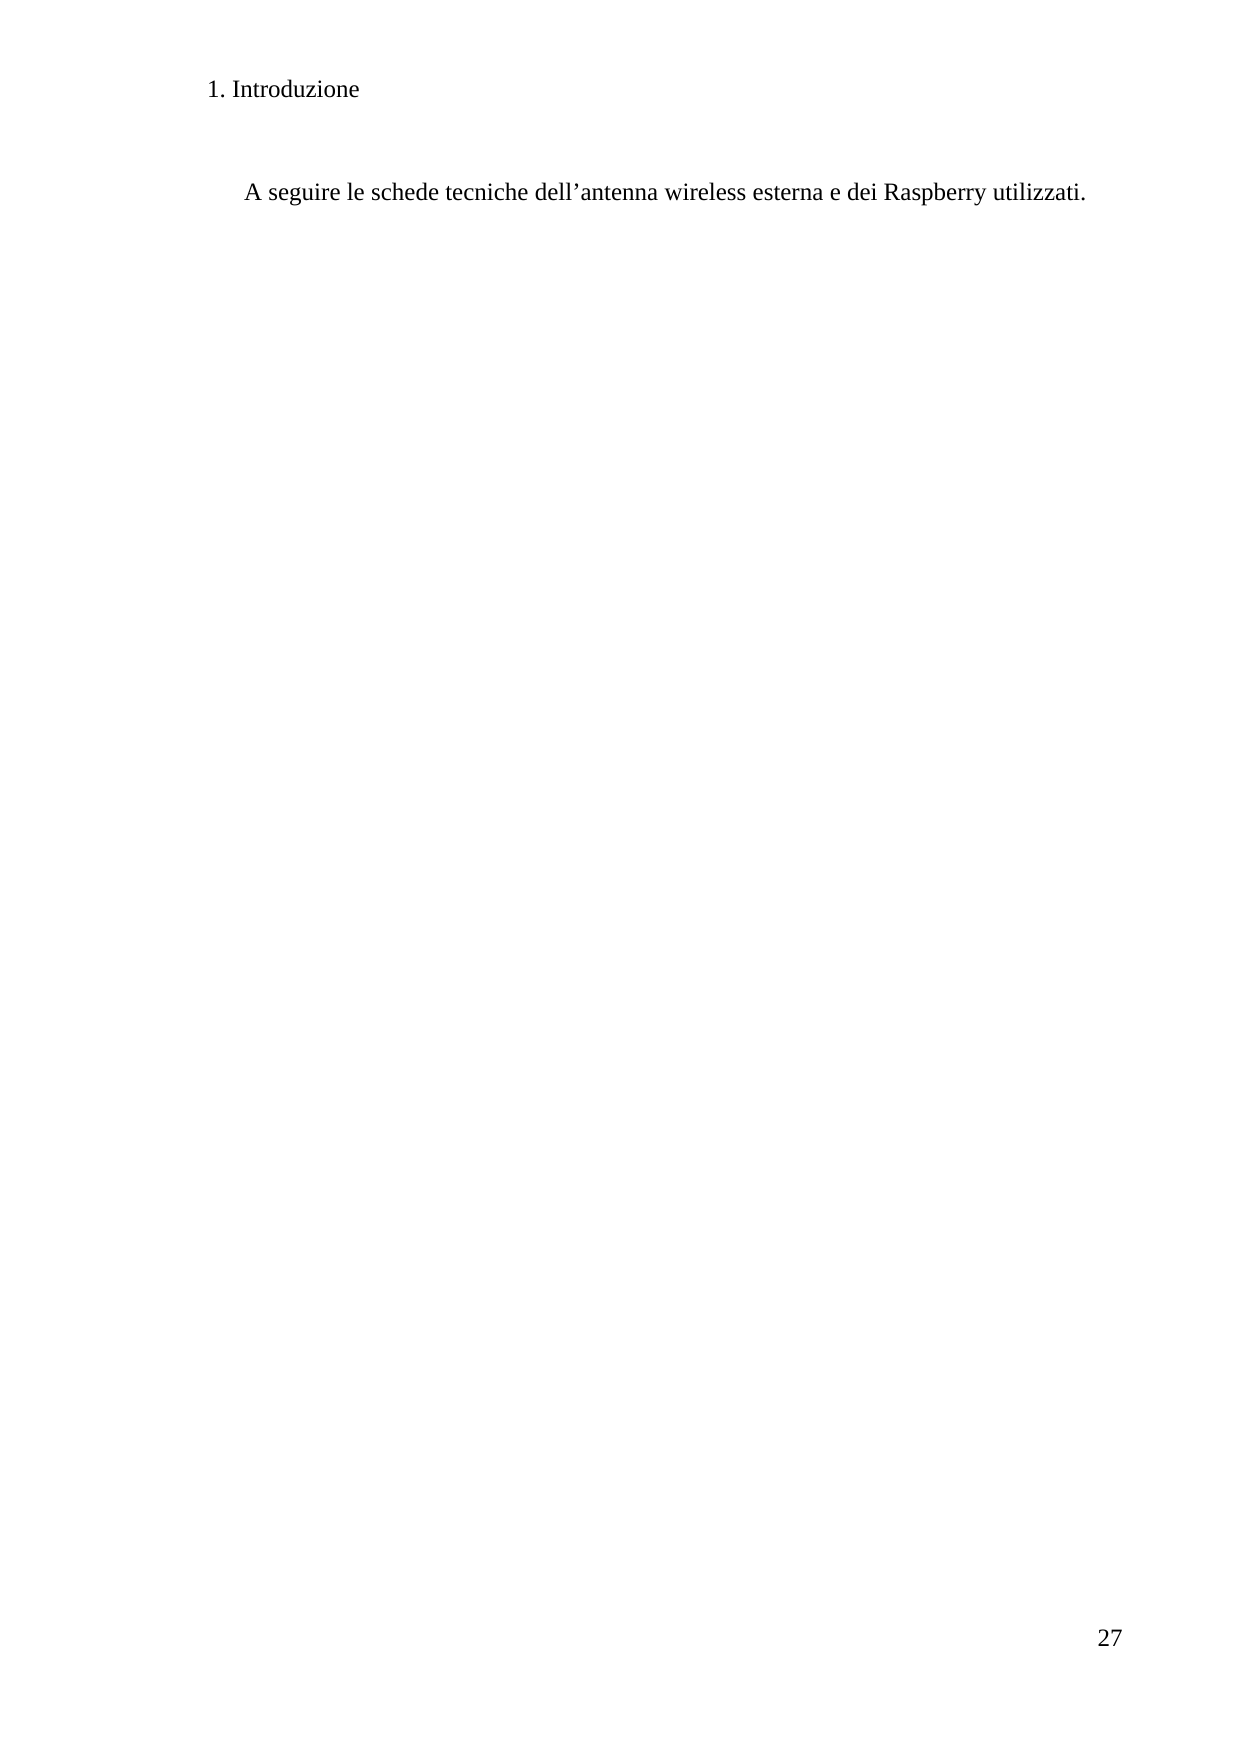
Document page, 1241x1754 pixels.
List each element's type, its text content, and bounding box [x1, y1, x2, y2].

text A seguire le schede tecniche dell’antenna wireless esterna e dei Raspberry utilizzati. [244, 177, 1122, 206]
